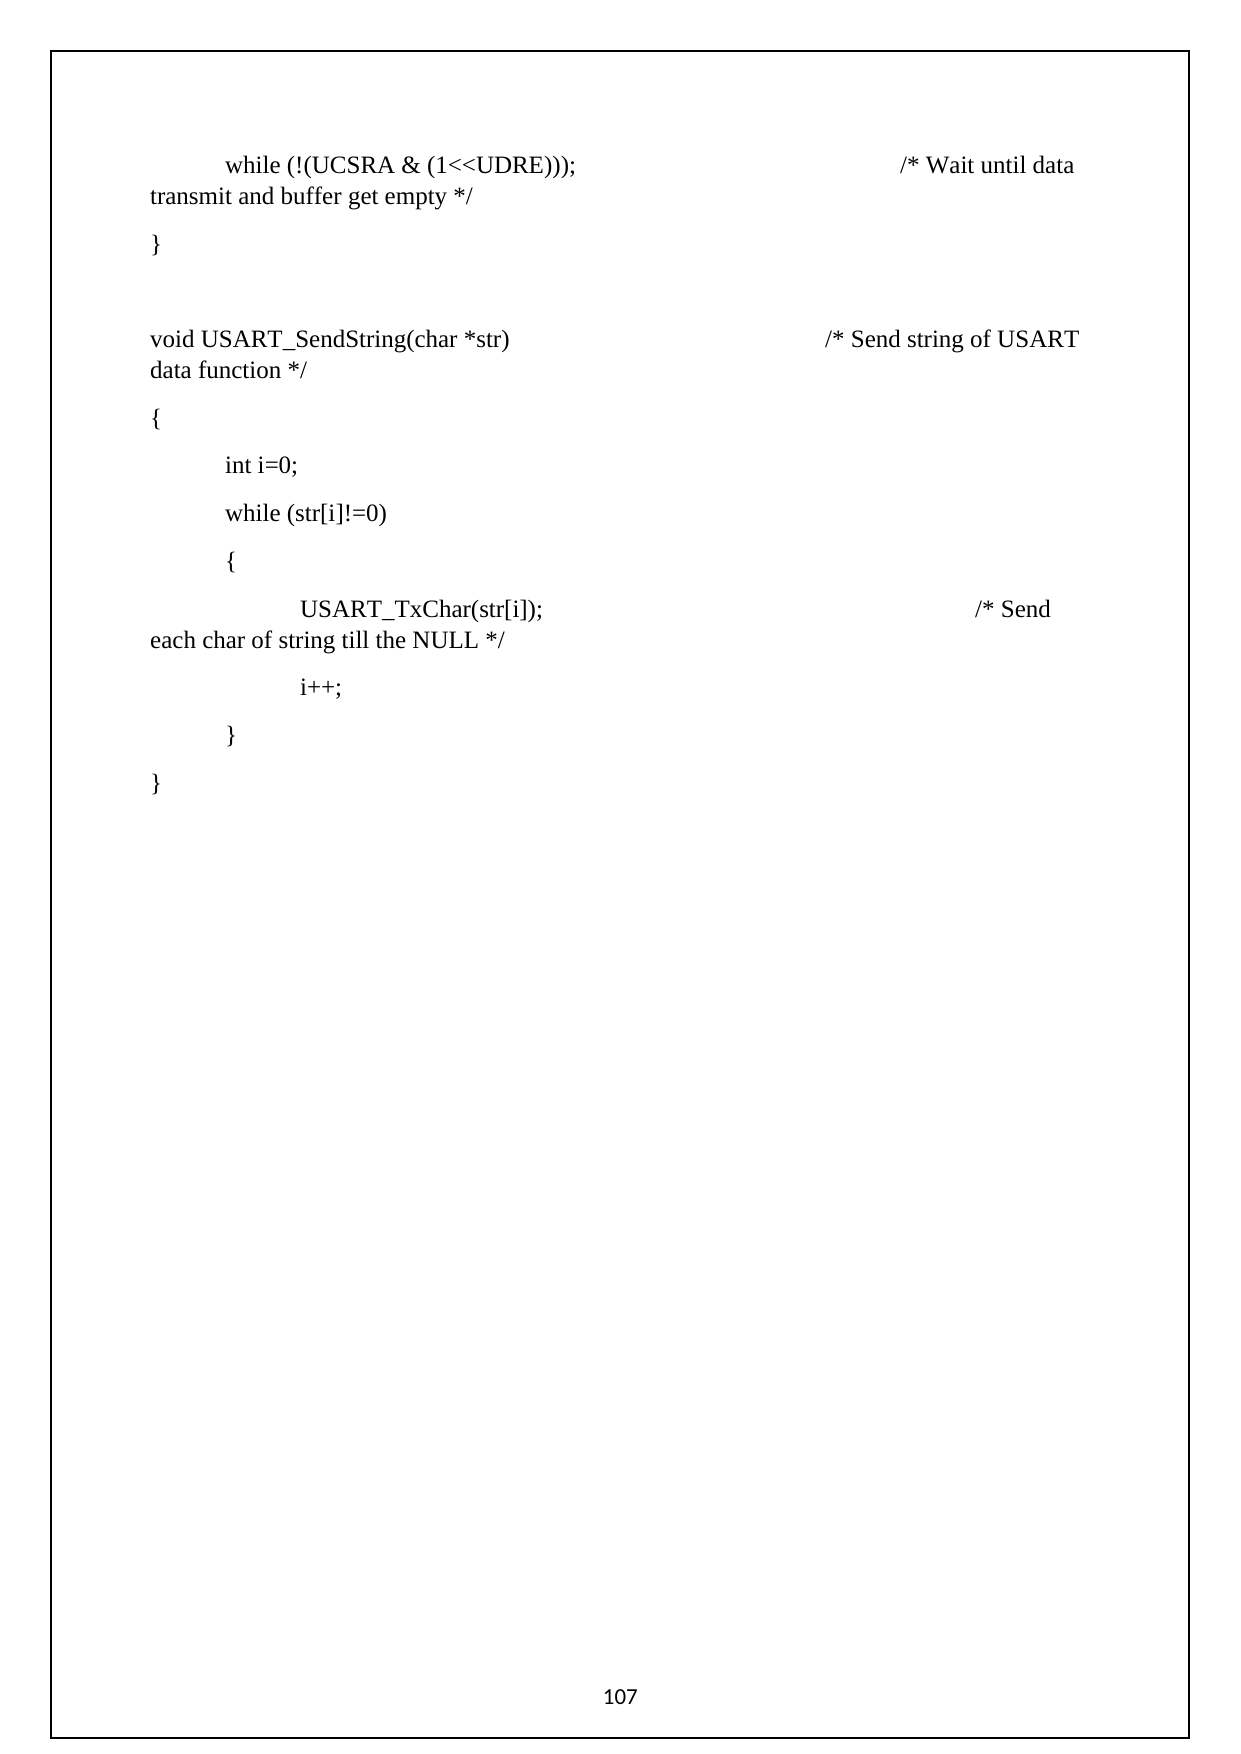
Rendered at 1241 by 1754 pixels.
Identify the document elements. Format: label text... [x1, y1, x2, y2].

text { [150, 403, 1090, 432]
text void USART_SendString(char *str) /* Send string of USART data function */ [150, 324, 1090, 384]
text } [150, 768, 1090, 797]
text i++; [150, 672, 1090, 701]
text } [150, 229, 1090, 257]
text { [150, 546, 1090, 575]
text while (str[i]!=0) [150, 498, 1090, 527]
text while (!(UCSRA & (1<<UDRE))); /* Wait until data transmit and buffer get empty */ [150, 150, 1090, 210]
text USART_TxChar(str[i]); /* Send each char of string till the NULL */ [150, 594, 1090, 653]
text } [150, 720, 1090, 749]
text int i=0; [150, 451, 1090, 479]
